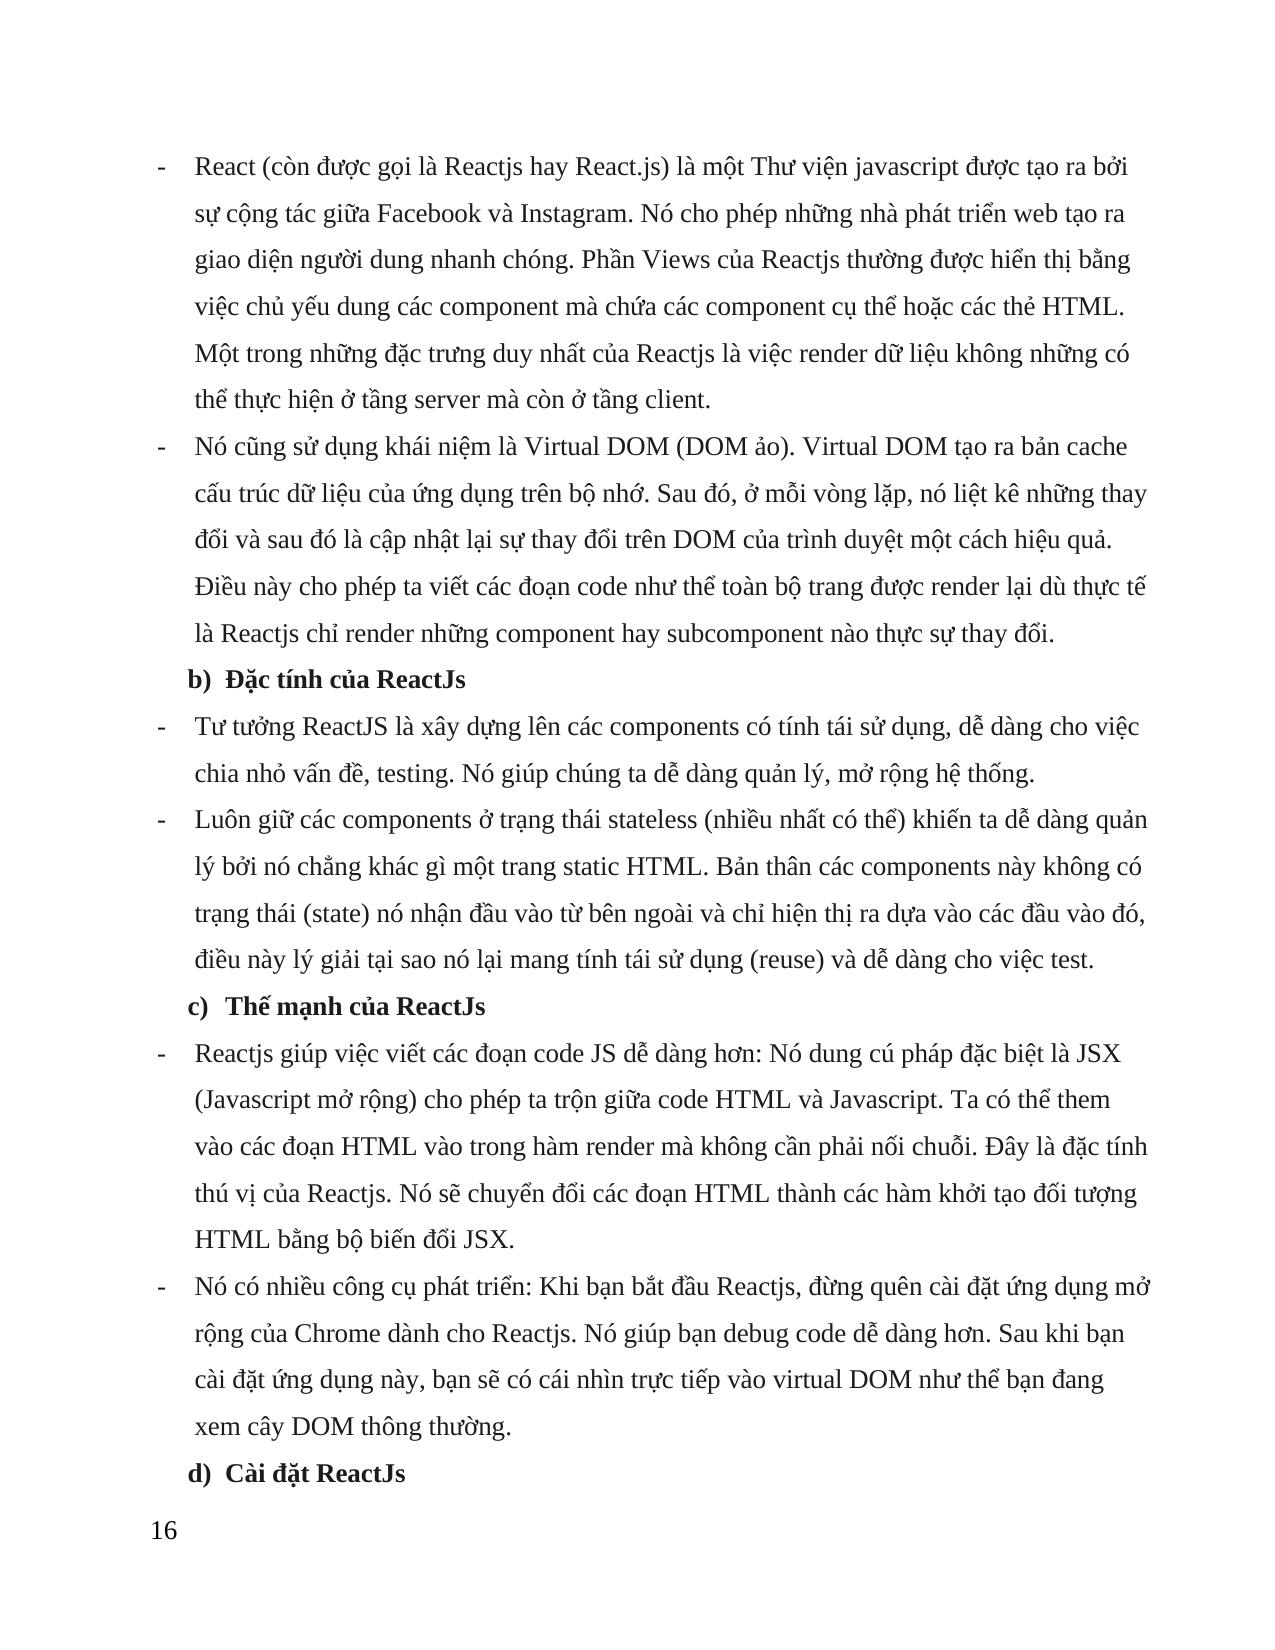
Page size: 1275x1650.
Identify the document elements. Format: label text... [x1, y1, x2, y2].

list Đặc tính của ReactJs [187, 663, 1152, 694]
list Reactjs giúp việc viết các đoạn code JS dễ dàng hơn: Nó dung cú pháp đặc biệt là JSX (Javascript mở rộng) cho phép ta trộn giữa code HTML và Javascript. Ta có thể them vào các đoạn HTML vào trong hàm render mà không cần phải nối chuỗi. Đây là đặc tính thú vị của Reactjs. Nó sẽ chuyển đổi các đoạn HTML thành các hàm khởi tạo đối tượng HTML bằng bộ biến đổi JSX. [157, 1037, 1152, 1254]
list Cài đặt ReactJs [187, 1457, 1152, 1488]
list React (còn được gọi là Reactjs hay React.js) là một Thư viện javascript được tạo ra bởi sự cộng tác giữa Facebook và Instagram. Nó cho phép những nhà phát triển web tạo ra giao diện người dung nhanh chóng. Phần Views của Reactjs thường được hiển thị bằng việc chủ yếu dung các component mà chứa các component cụ thể hoặc các thẻ HTML. Một trong những đặc trưng duy nhất của Reactjs là việc render dữ liệu không những có thể thực hiện ở tầng server mà còn ở tầng client. [157, 150, 1152, 414]
list Thế mạnh của ReactJs [187, 990, 1152, 1021]
list Tư tưởng ReactJS là xây dựng lên các components có tính tái sử dụng, dễ dàng cho việc chia nhỏ vấn đề, testing. Nó giúp chúng ta dễ dàng quản lý, mở rộng hệ thống. [157, 710, 1152, 788]
list Luôn giữ các components ở trạng thái stateless (nhiều nhất có thể) khiến ta dễ dàng quản lý bởi nó chẳng khác gì một trang static HTML. Bản thân các components này không có trạng thái (state) nó nhận đầu vào từ bên ngoài và chỉ hiện thị ra dựa vào các đầu vào đó, điều này lý giải tại sao nó lại mang tính tái sử dụng (reuse) và dễ dàng cho việc test. [157, 803, 1152, 974]
list Nó có nhiều công cụ phát triển: Khi bạn bắt đầu Reactjs, đừng quên cài đặt ứng dụng mở rộng của Chrome dành cho Reactjs. Nó giúp bạn debug code dễ dàng hơn. Sau khi bạn cài đặt ứng dụng này, bạn sẽ có cái nhìn trực tiếp vào virtual DOM như thể bạn đang xem cây DOM thông thường. [157, 1270, 1152, 1441]
list Nó cũng sử dụng khái niệm là Virtual DOM (DOM ảo). Virtual DOM tạo ra bản cache cấu trúc dữ liệu của ứng dụng trên bộ nhớ. Sau đó, ở mỗi vòng lặp, nó liệt kê những thay đổi và sau đó là cập nhật lại sự thay đổi trên DOM của trình duyệt một cách hiệu quả. Điều này cho phép ta viết các đoạn code như thể toàn bộ trang được render lại dù thực tế là Reactjs chỉ render những component hay subcomponent nào thực sự thay đổi. [157, 430, 1152, 648]
